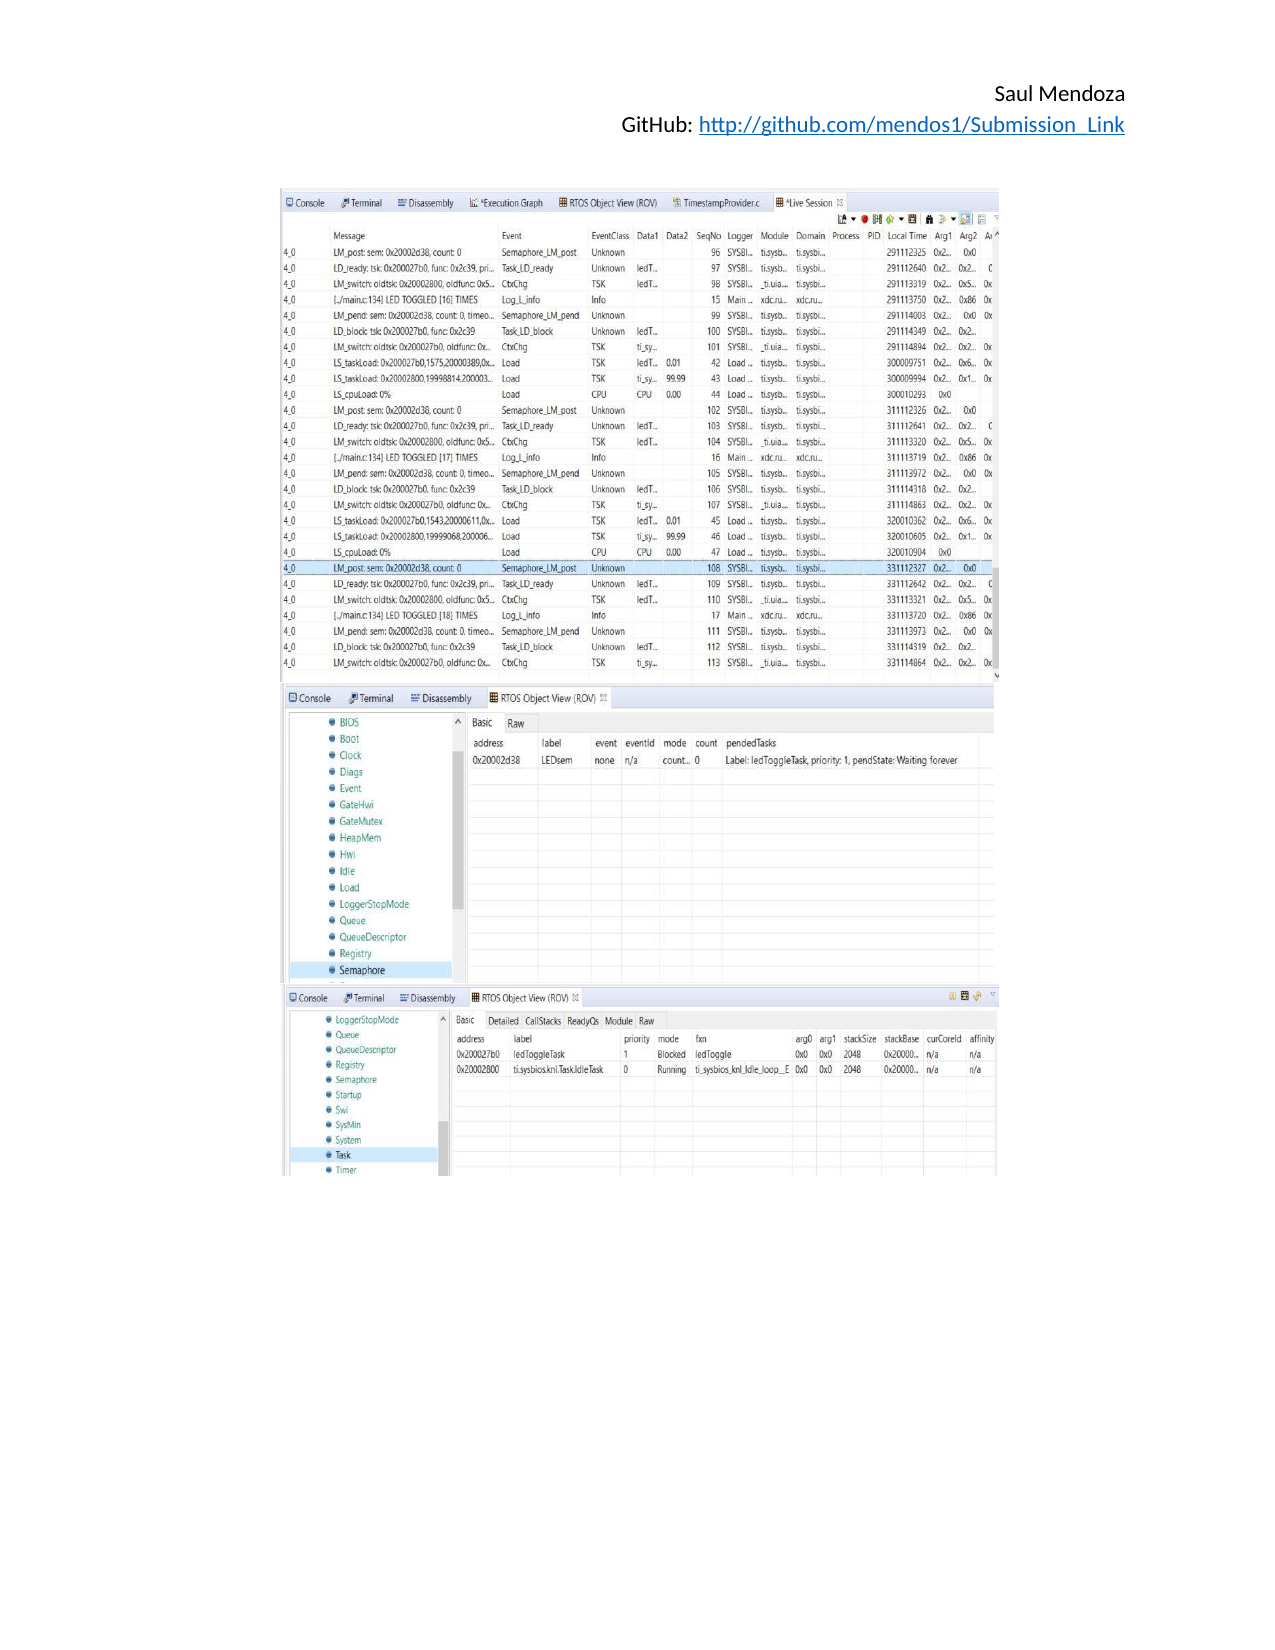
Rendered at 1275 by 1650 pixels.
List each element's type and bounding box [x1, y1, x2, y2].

picture [280, 984, 999, 1176]
picture [280, 683, 994, 983]
picture [280, 188, 999, 682]
